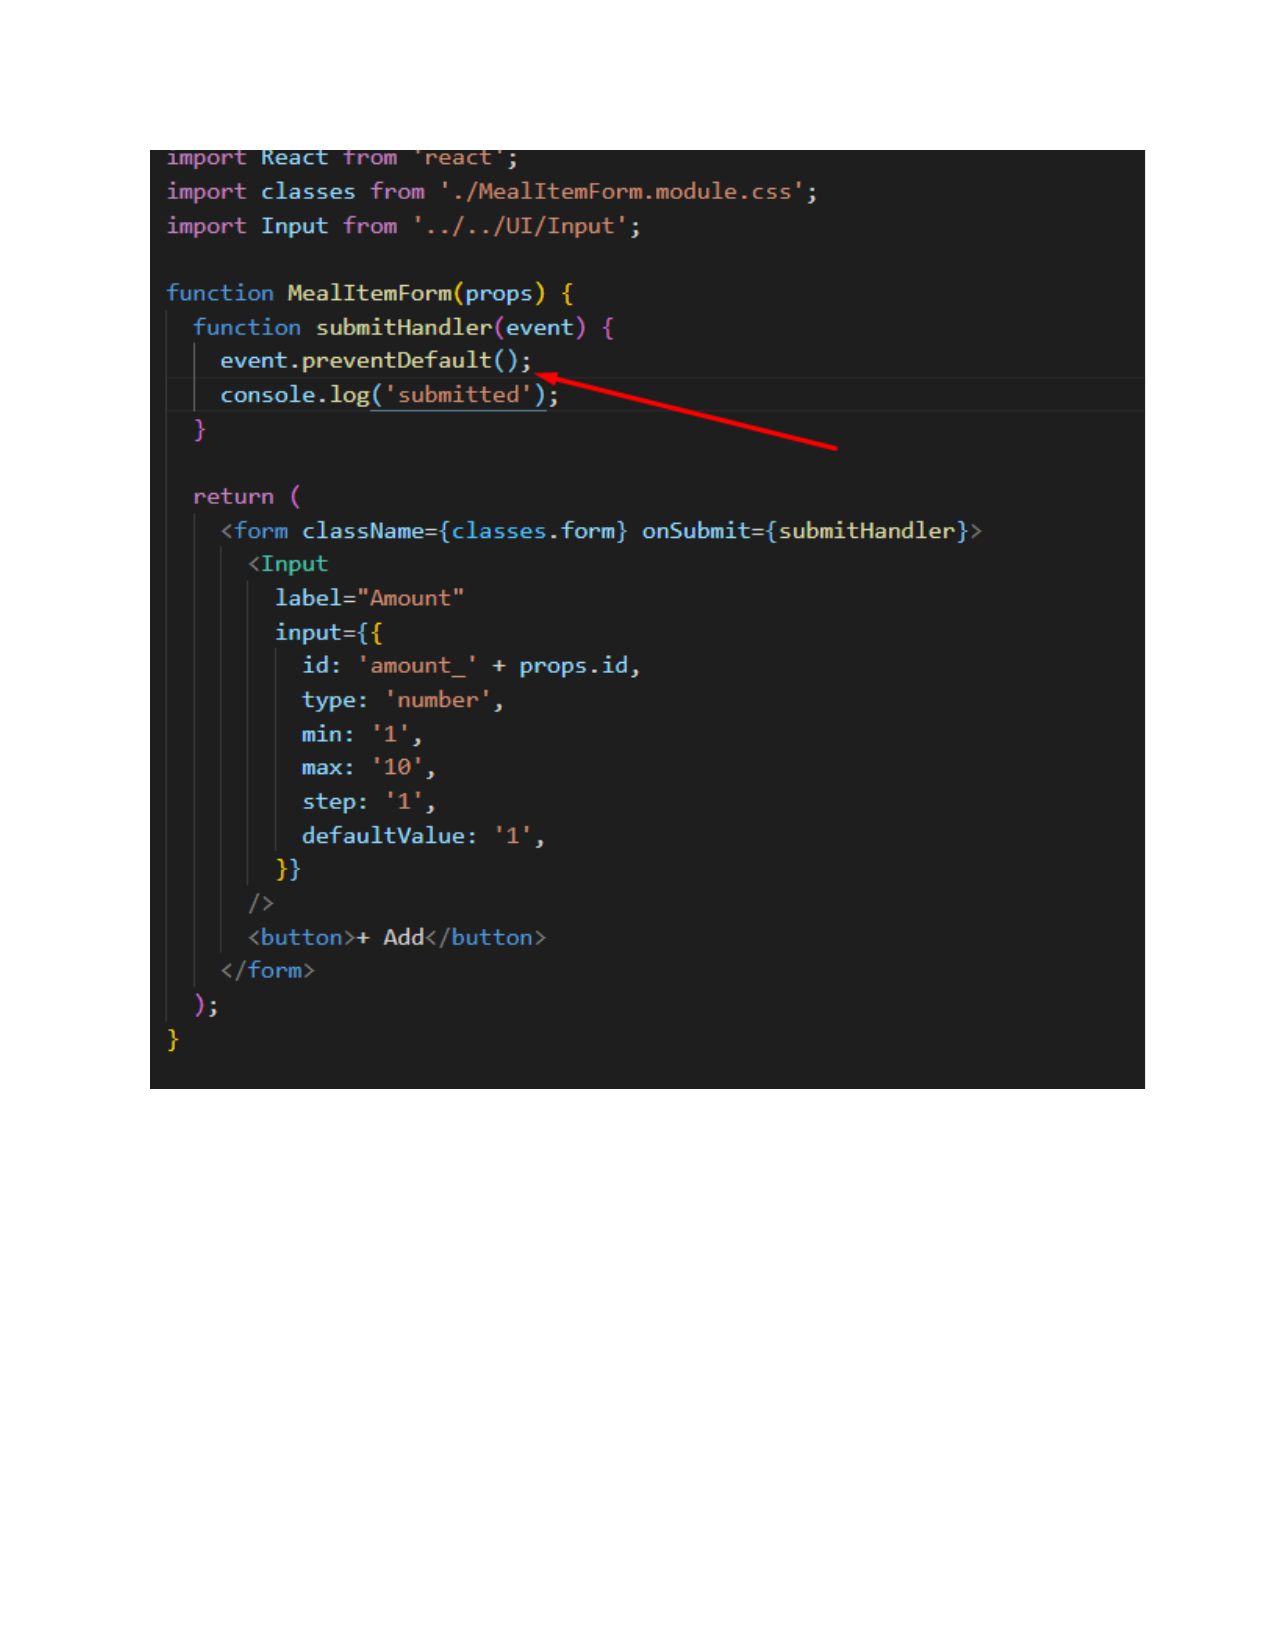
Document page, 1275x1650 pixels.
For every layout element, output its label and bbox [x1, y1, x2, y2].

picture [150, 150, 1146, 1089]
